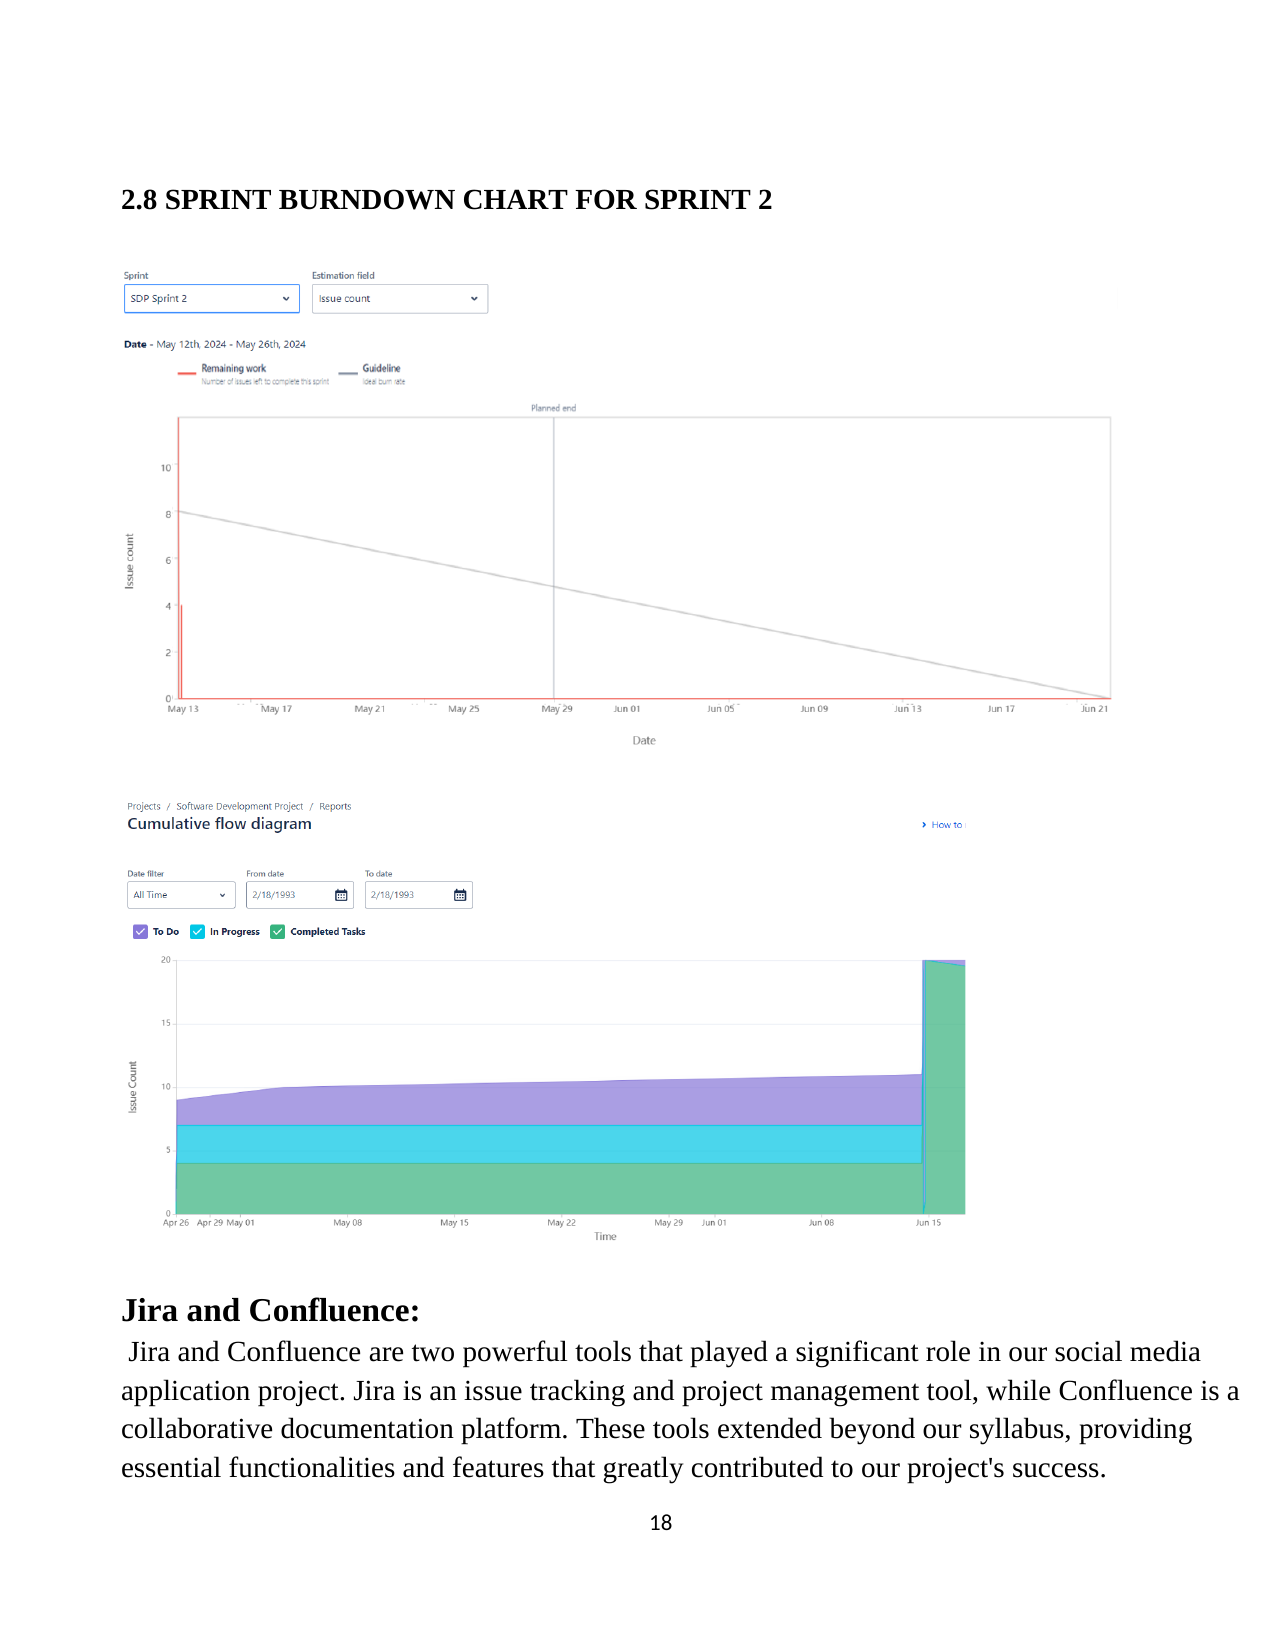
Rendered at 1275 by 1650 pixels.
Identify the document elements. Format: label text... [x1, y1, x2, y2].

list 2.8 SPRINT BURNDOWN CHART FOR SPRINT 2 [121, 182, 1275, 216]
picture [120, 794, 966, 1248]
list Jira and Confluence: [121, 1290, 1275, 1328]
list Jira and Confluence are two powerful tools that played a significant role in our social media application project. Jira is an issue tracking and project management tool, while Confluence is a collaborative documentation platform. These tools extended beyond our syllabus, providing essential functionalities and features that greatly contributed to our project's success. [121, 1334, 1275, 1483]
picture [120, 259, 1118, 753]
